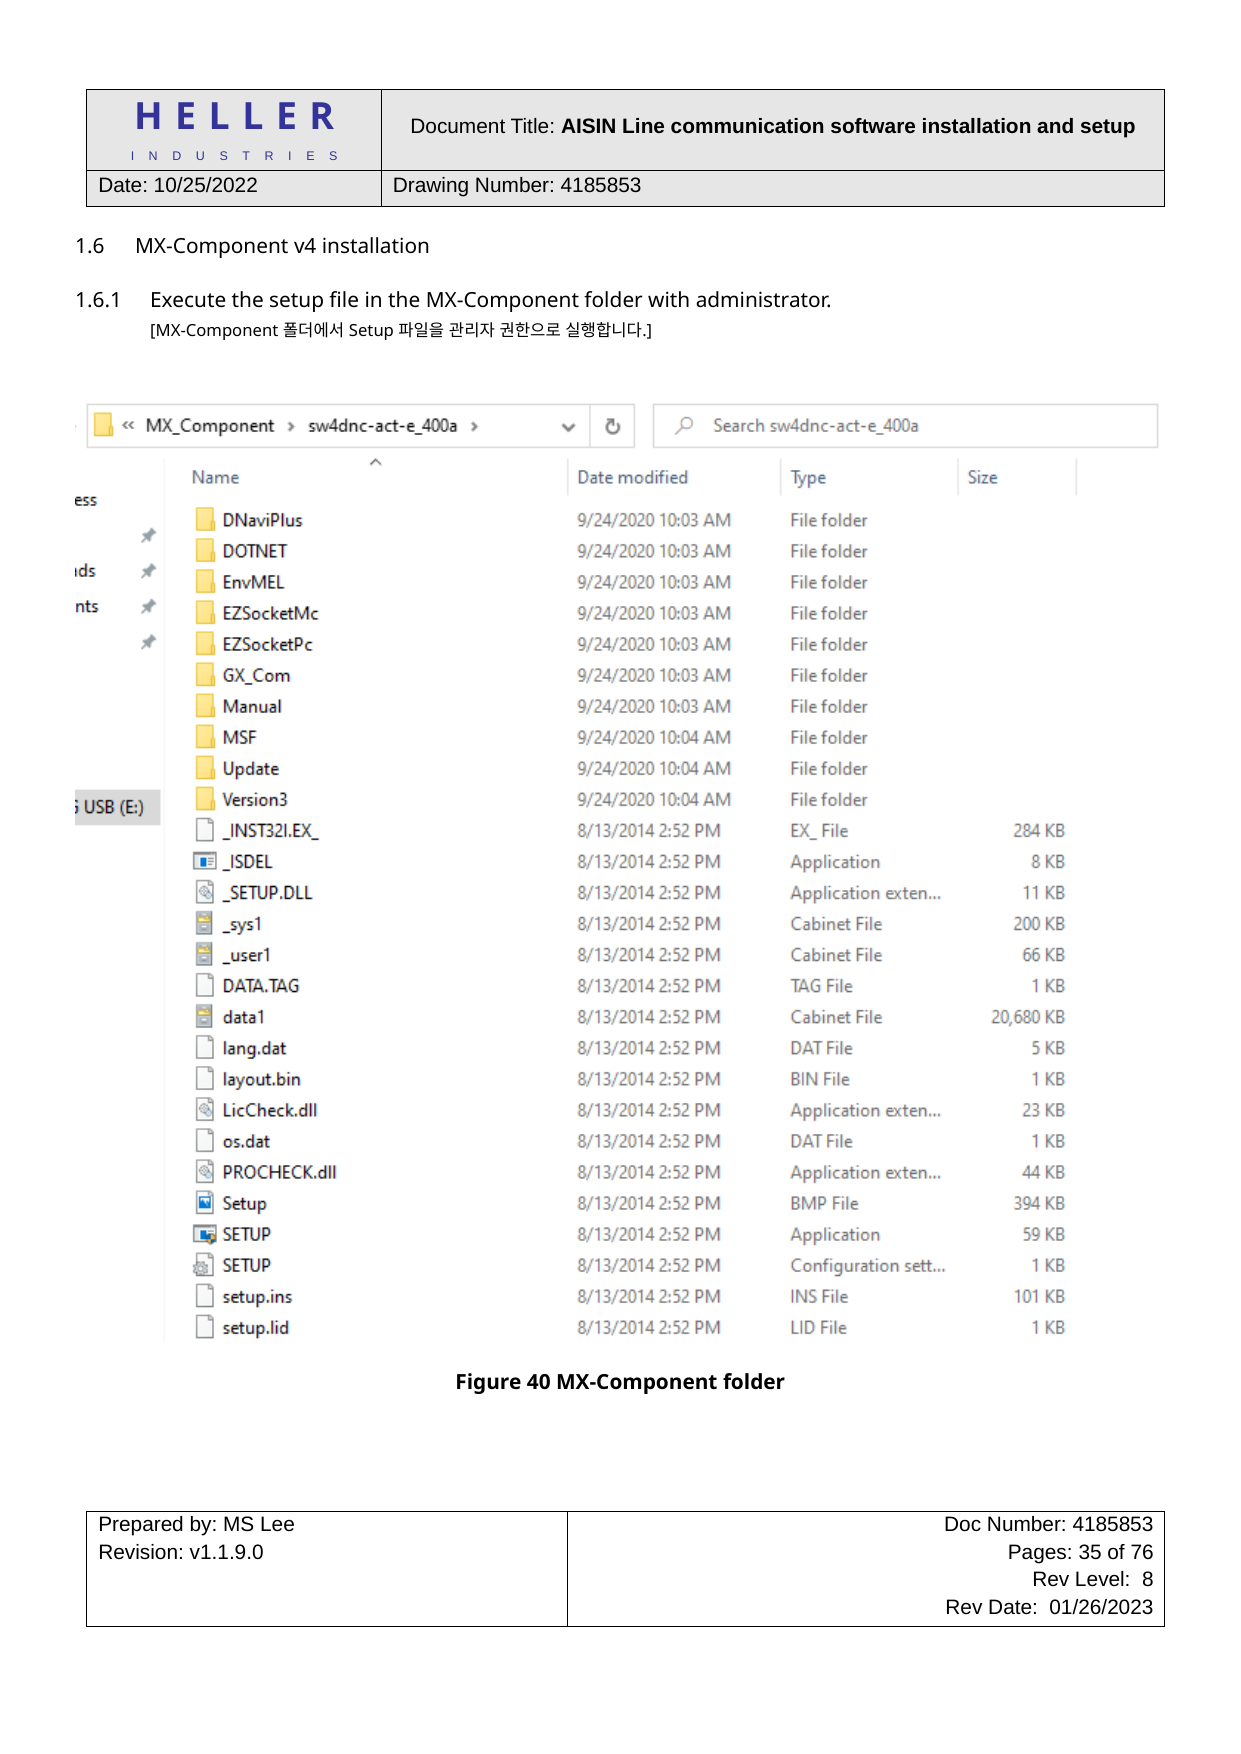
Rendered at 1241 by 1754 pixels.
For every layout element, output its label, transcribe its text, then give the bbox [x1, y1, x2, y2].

subtitle MX-Component v4 installation [75, 231, 1165, 260]
picture [75, 398, 1166, 1343]
text Figure 40 MX-Component folder [75, 1367, 1165, 1396]
text [MX-Component 폴더에서 Setup 파일을 관리자 권한으로 실행합니다.] [75, 317, 1165, 342]
subtitle Execute the setup file in the MX-Component folder with administrator. [75, 285, 1165, 313]
